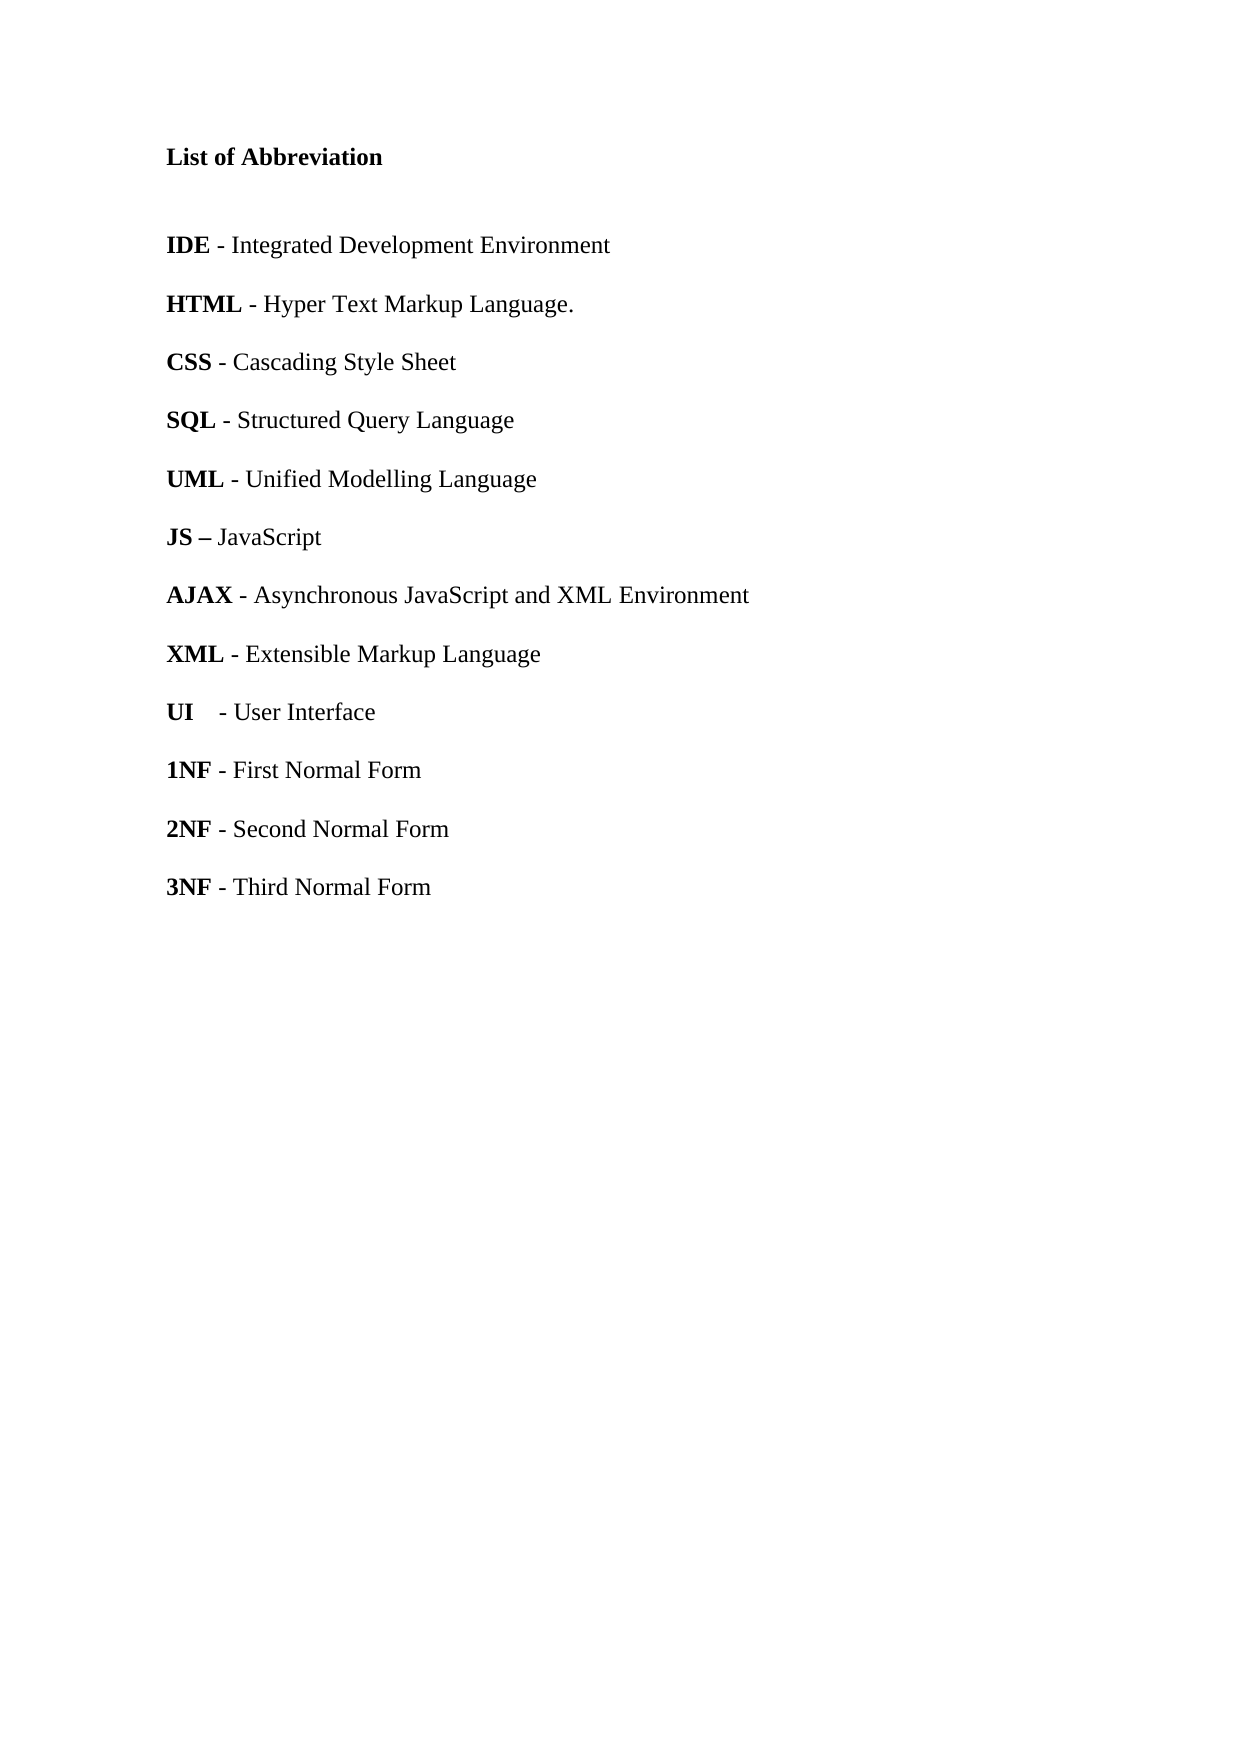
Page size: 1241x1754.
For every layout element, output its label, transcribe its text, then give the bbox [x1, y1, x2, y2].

text JS – JavaScript [166, 522, 1067, 551]
text XML - Extensible Markup Language [166, 639, 1067, 667]
text AJAX - Asynchronous JavaScript and XML Environment [166, 580, 1067, 609]
text 2NF - Second Normal Form [166, 814, 1067, 842]
text List of Abbreviation [166, 142, 1067, 171]
text UML - Unified Modelling Language [166, 464, 1067, 492]
text SQL - Structured Query Language [166, 405, 1067, 434]
text 1NF - First Normal Form [166, 755, 1067, 784]
text UI - User Interface [166, 697, 1067, 726]
text HTML - Hyper Text Markup Language. [166, 289, 1067, 317]
text IDE - Integrated Development Environment [166, 230, 1067, 259]
text CSS - Cascading Style Sheet [166, 347, 1067, 376]
text 3NF - Third Normal Form [166, 872, 1067, 901]
